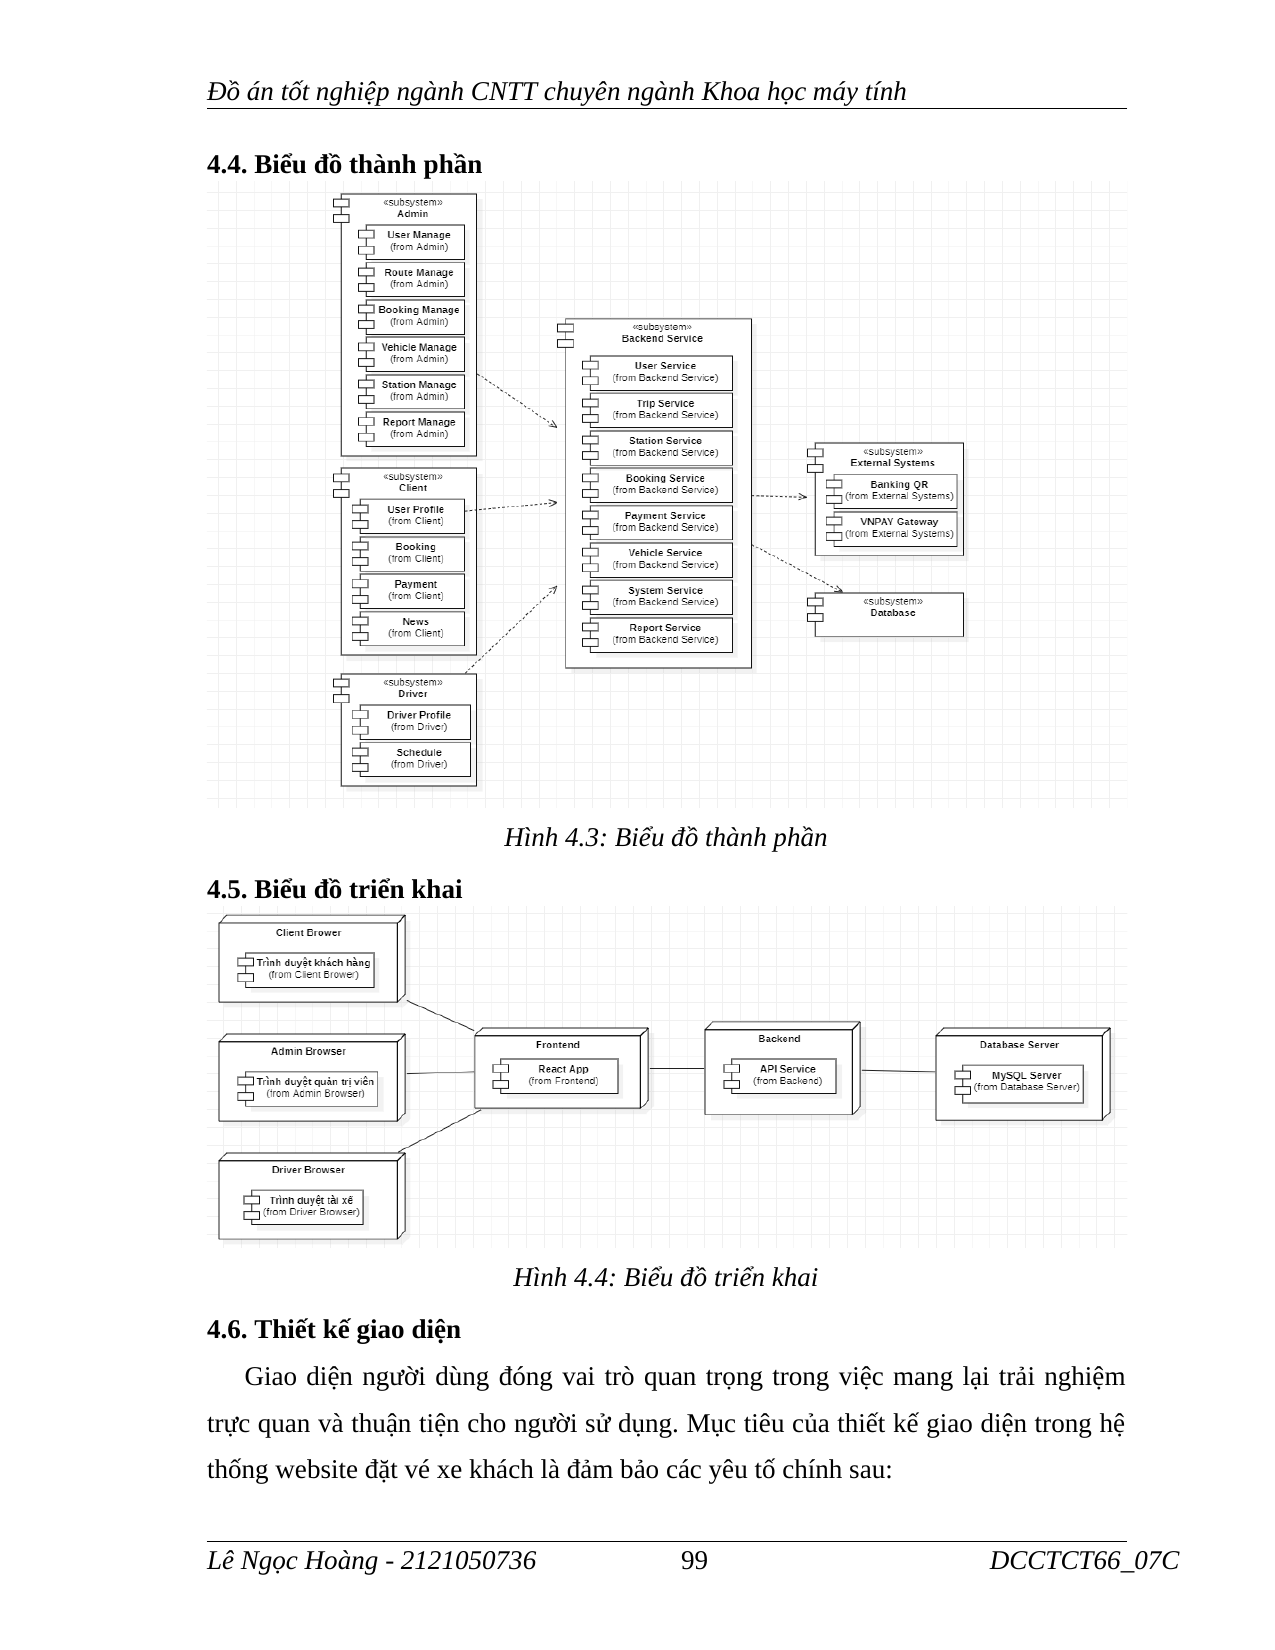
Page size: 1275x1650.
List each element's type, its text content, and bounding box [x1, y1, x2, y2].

subtitle 4.6. Thiết kế giao diện [207, 1313, 1127, 1344]
subtitle 4.4. Biểu đồ thành phần [207, 148, 1127, 179]
picture [206, 906, 1128, 1248]
subtitle 4.5. Biểu đồ triển khai [207, 873, 1127, 904]
picture [206, 181, 1128, 808]
text Giao diện người dùng đóng vai trò quan trọng trong việc mang lại trải nghiệm trực quan và thuận tiện cho người sử dụng. Mục tiêu của thiết kế giao diện trong hệ thống website đặt vé xe khách là đảm bảo các yêu tố chính sau: [207, 1360, 1127, 1484]
text Hình 4.4: Biểu đồ triển khai [207, 1261, 1127, 1293]
text Hình 4.3: Biểu đồ thành phần [207, 821, 1127, 852]
